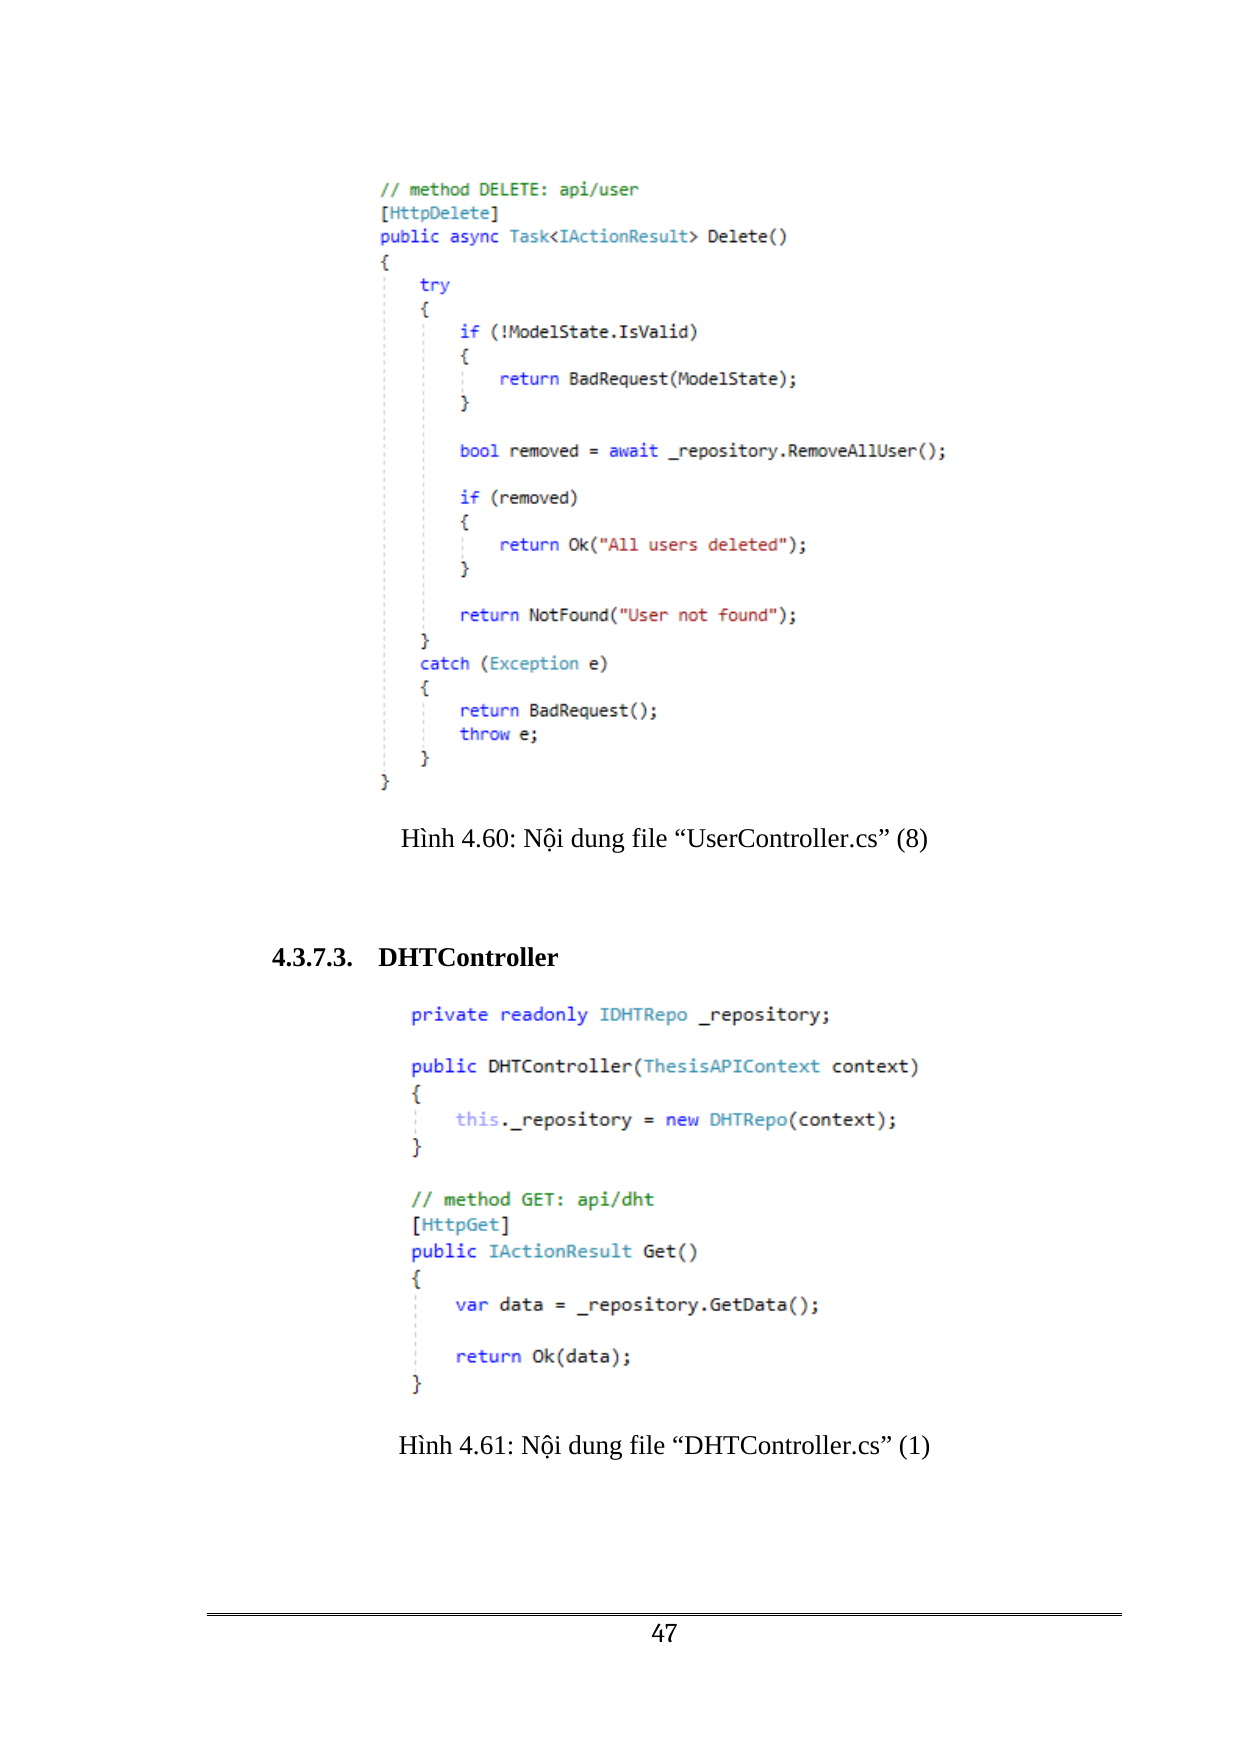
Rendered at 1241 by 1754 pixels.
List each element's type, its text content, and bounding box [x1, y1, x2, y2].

subtitle DHTController [272, 941, 1122, 972]
picture [376, 177, 953, 795]
picture [404, 1000, 925, 1402]
